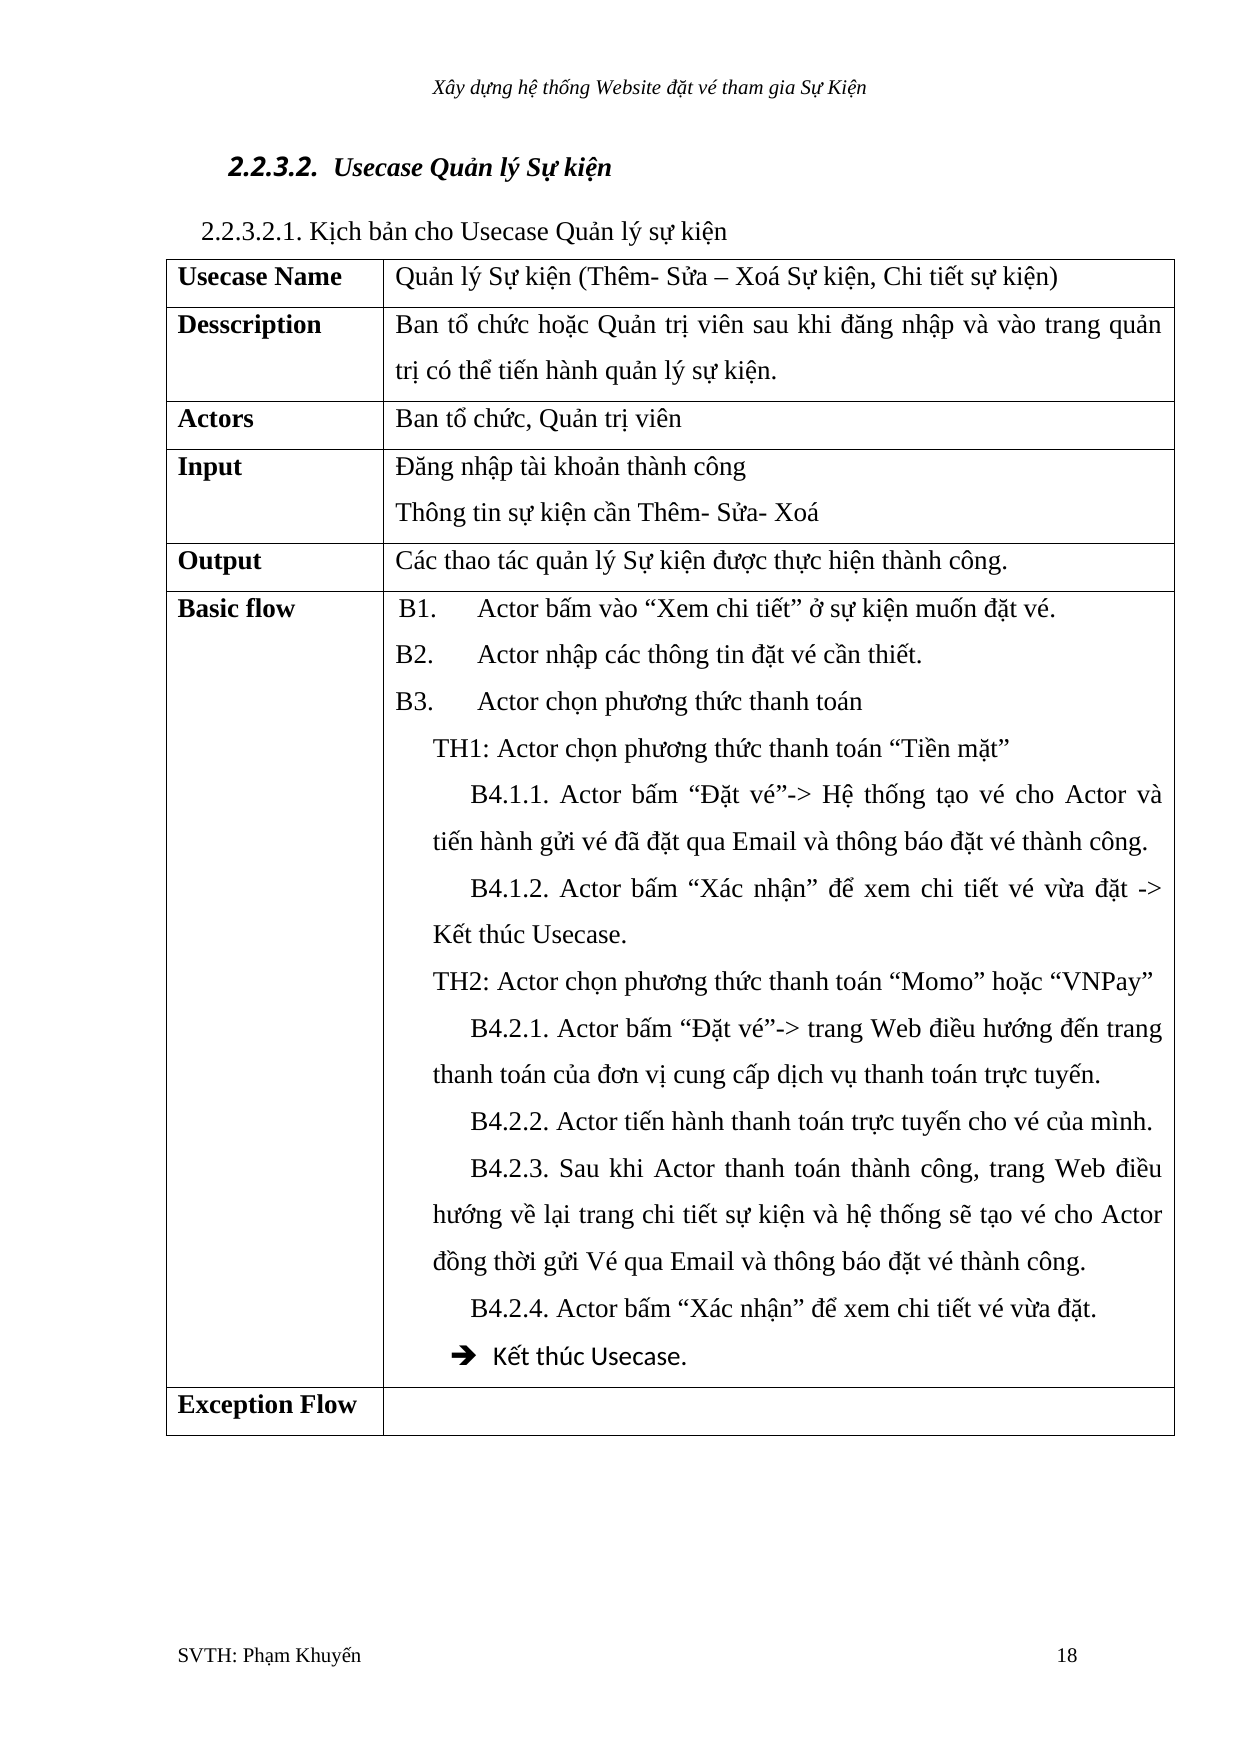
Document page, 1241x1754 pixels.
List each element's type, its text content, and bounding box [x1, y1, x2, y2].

table_cell Input [167, 450, 383, 543]
table_header Quản lý Sự kiện (Thêm- Sửa – Xoá Sự kiện, Chi tiết sự kiện) [384, 260, 1174, 307]
table_cell Output [167, 544, 383, 591]
table_cell Actors [167, 402, 383, 449]
table_header Usecase Name [167, 260, 383, 307]
table_cell Các thao tác quản lý Sự kiện được thực hiện thành công. [384, 544, 1174, 591]
table_cell Actor bấm vào “Xem chi tiết” ở sự kiện muốn đặt vé. Actor nhập các thông tin đặt vé cần thiết. Actor chọn phương thức thanh toán TH1: Actor chọn phương thức thanh toán “Tiền mặt” B4.1.1. Actor bấm “Đặt vé”-> Hệ thống tạo vé cho Actor và tiến hành gửi vé đã đặt qua Email và thông báo đặt vé thành công. B4.1.2. Actor bấm “Xác nhận” để xem chi tiết vé vừa đặt -> Kết thúc Usecase. TH2: Actor chọn phương thức thanh toán “Momo” hoặc “VNPay” B4.2.1. Actor bấm “Đặt vé”-> trang Web điều hướng đến trang thanh toán của đơn vị cung cấp dịch vụ thanh toán trực tuyến. B4.2.2. Actor tiến hành thanh toán trực tuyến cho vé của mình. B4.2.3. Sau khi Actor thanh toán thành công, trang Web điều hướng về lại trang chi tiết sự kiện và hệ thống sẽ tạo vé cho Actor đồng thời gửi Vé qua Email và thông báo đặt vé thành công. B4.2.4. Actor bấm “Xác nhận” để xem chi tiết vé vừa đặt. Kết thúc Usecase. [384, 592, 1174, 1387]
table_cell Desscription [167, 308, 383, 401]
table_cell Basic flow [167, 592, 383, 1387]
table_cell Đăng nhập tài khoản thành công Thông tin sự kiện cần Thêm- Sửa- Xoá [384, 450, 1174, 543]
subtitle Usecase Quản lý Sự kiện [177, 148, 1122, 184]
table_cell Ban tổ chức hoặc Quản trị viên sau khi đăng nhập và vào trang quản trị có thể tiến hành quản lý sự kiện. [384, 308, 1174, 401]
table_cell Exception Flow [167, 1388, 383, 1435]
table_cell Ban tổ chức, Quản trị viên [384, 402, 1174, 449]
subtitle Kịch bản cho Usecase Quản lý sự kiện [177, 216, 1122, 247]
table_cell [384, 1388, 1174, 1435]
